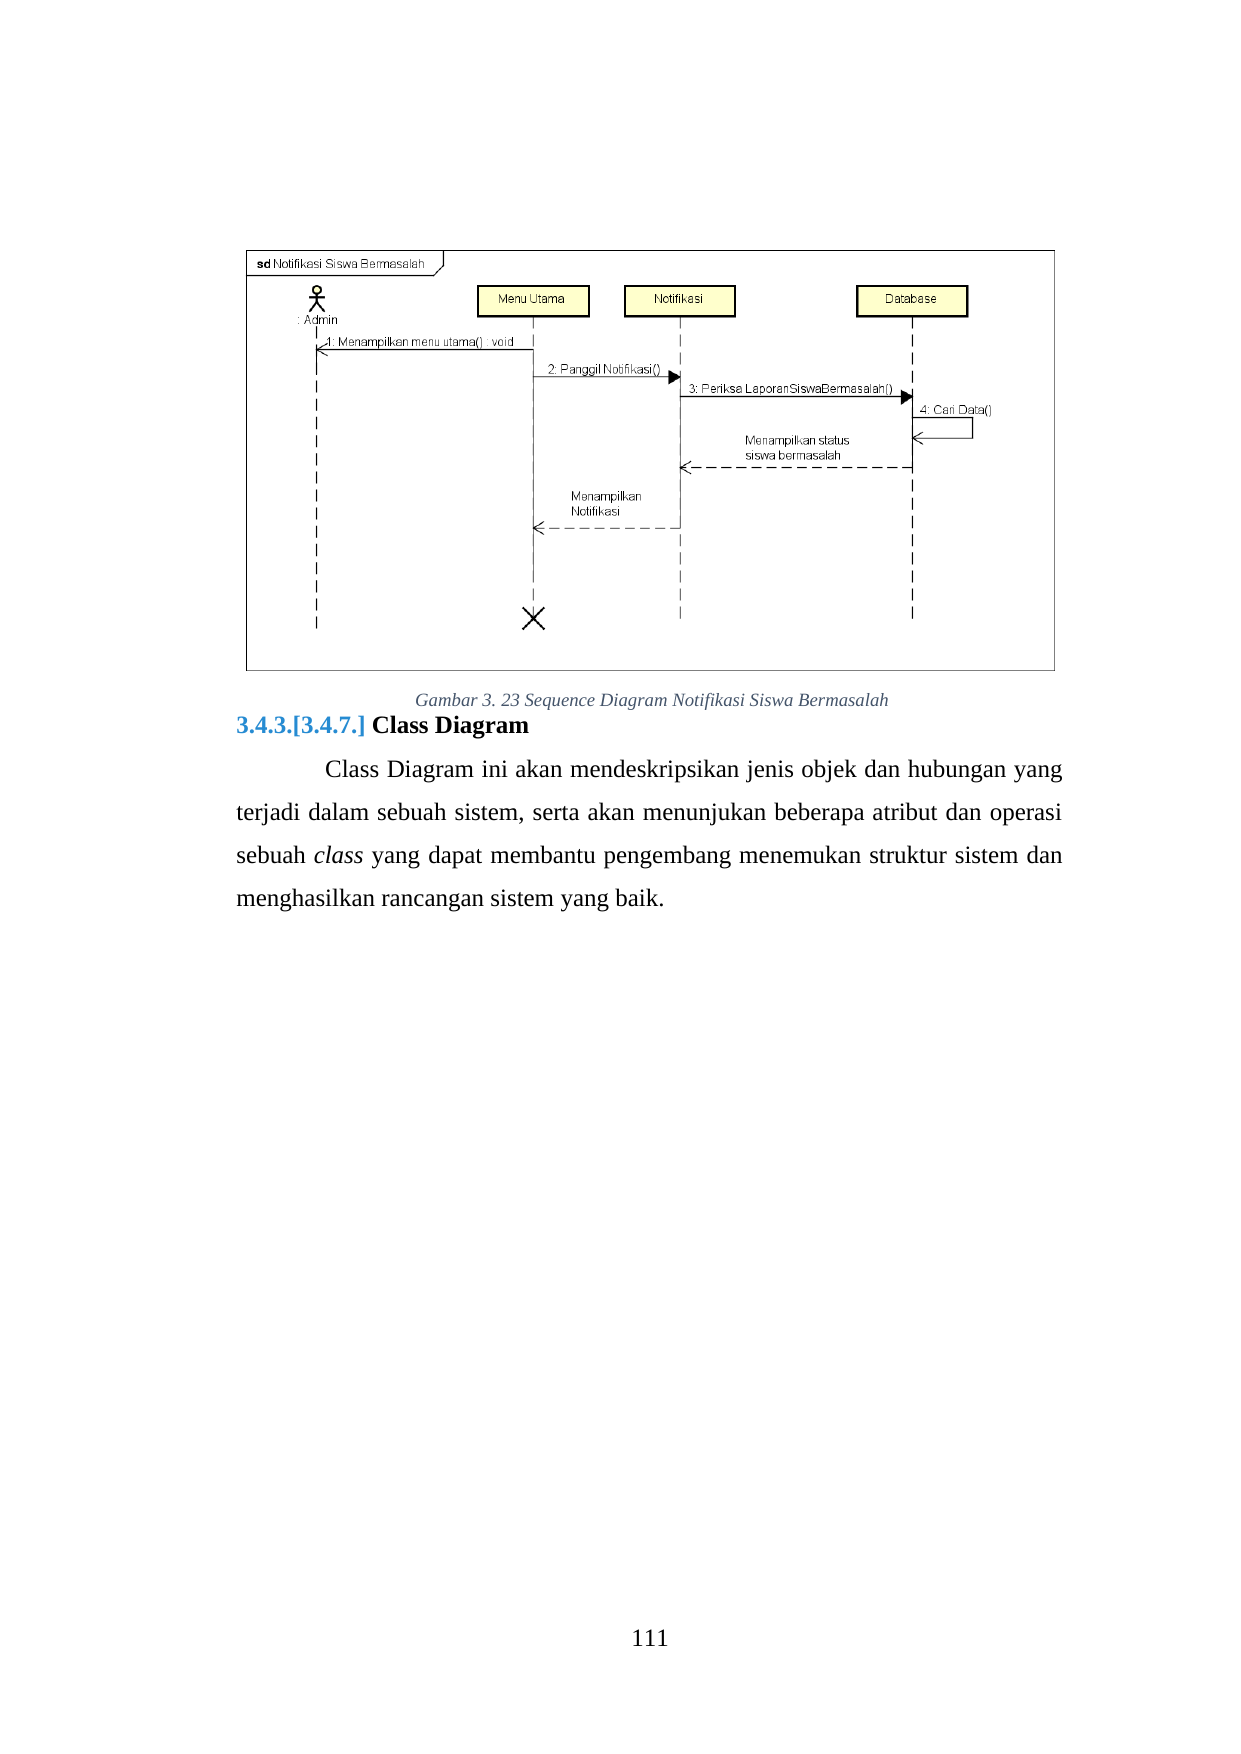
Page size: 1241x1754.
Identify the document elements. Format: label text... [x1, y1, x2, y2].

subtitle Class Diagram [236, 711, 1063, 739]
text Class Diagram ini akan mendeskripsikan jenis objek dan hubungan yang terjadi dalam sebuah sistem, serta akan menunjukan beberapa atribut dan operasi sebuah class yang dapat membantu pengembang menemukan struktur sistem dan menghasilkan rancangan sistem yang baik. [236, 754, 1063, 912]
picture [236, 241, 1063, 680]
